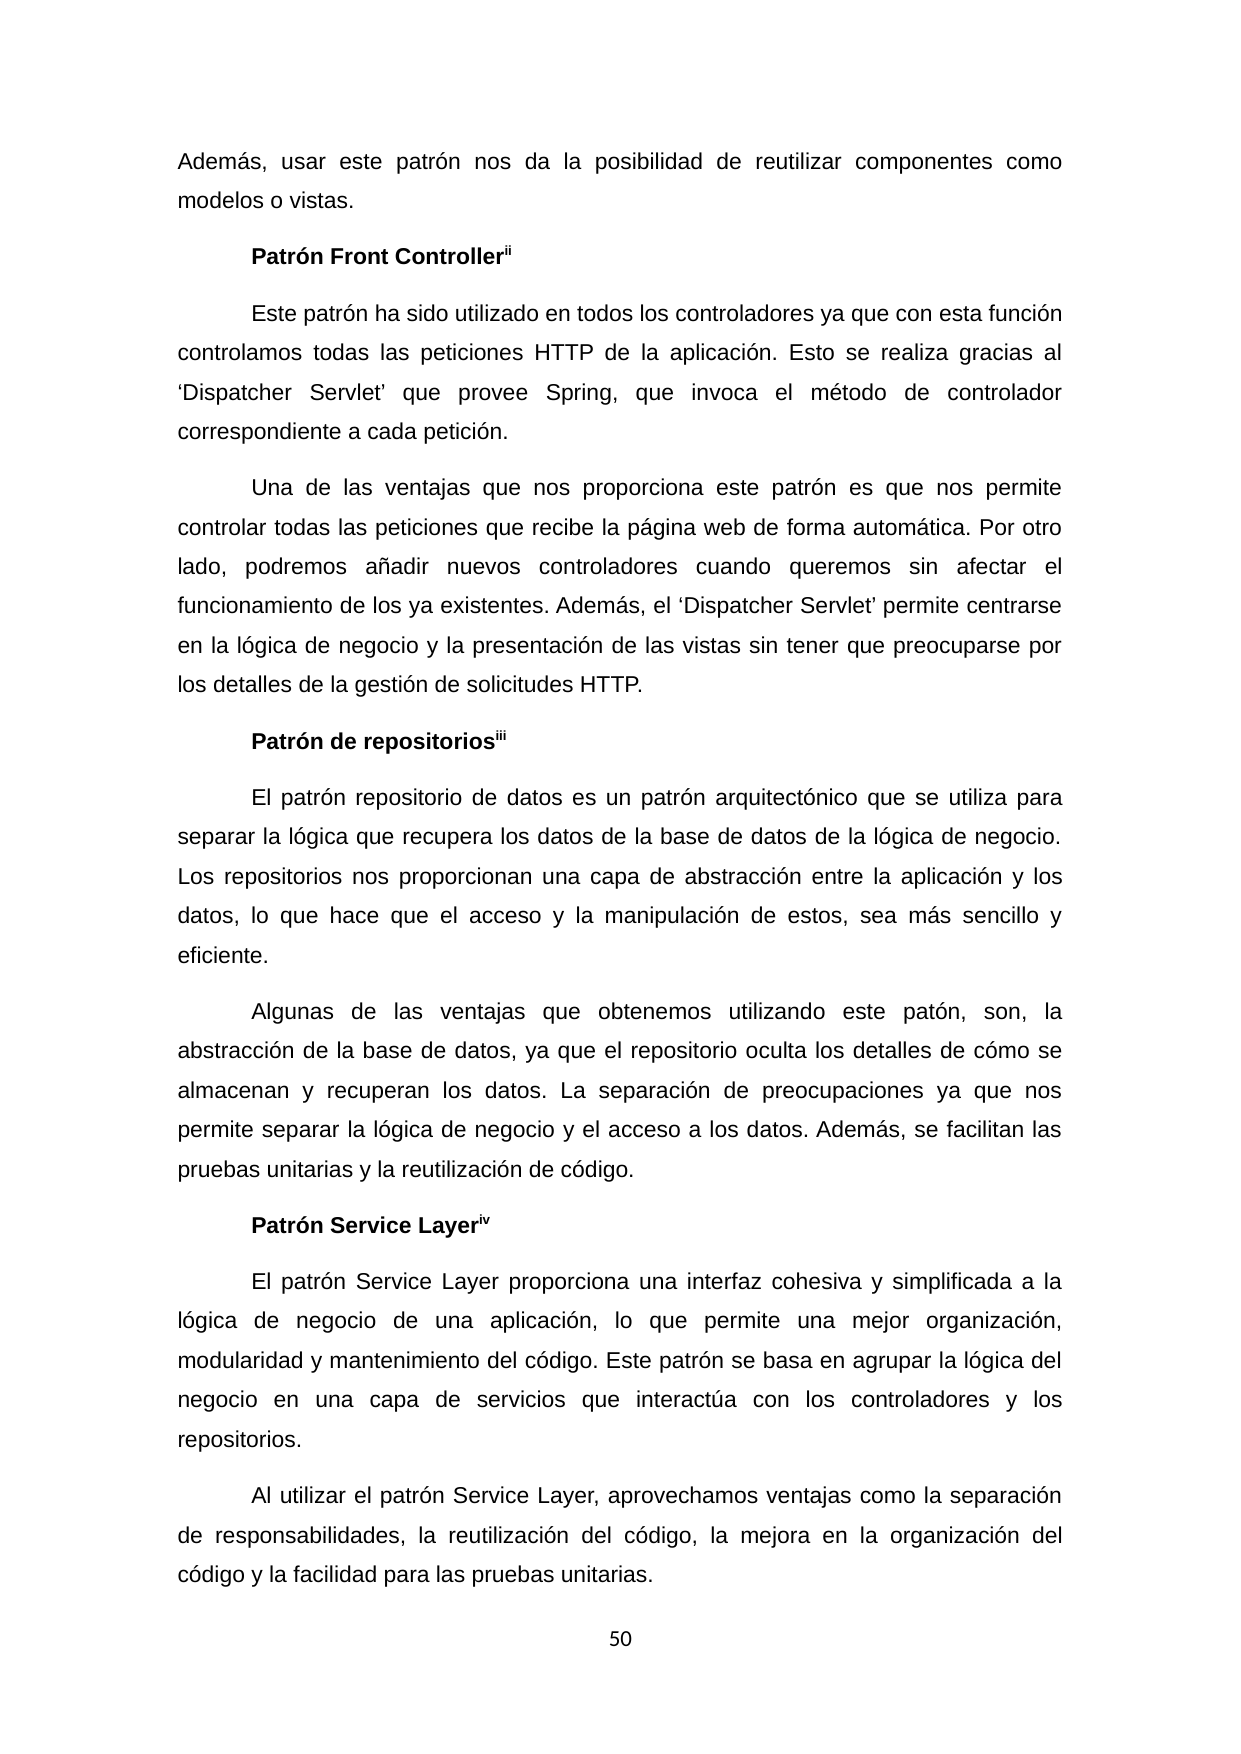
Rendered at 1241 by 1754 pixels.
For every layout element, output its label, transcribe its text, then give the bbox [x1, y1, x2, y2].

text El patrón repositorio de datos es un patrón arquitectónico que se utiliza para separar la lógica que recupera los datos de la base de datos de la lógica de negocio. Los repositorios nos proporcionan una capa de abstracción entre la aplicación y los datos, lo que hace que el acceso y la manipulación de estos, sea más sencillo y eficiente. [177, 784, 1063, 968]
text Al utilizar el patrón Service Layer, aprovechamos ventajas como la separación de responsabilidades, la reutilización del código, la mejora en la organización del código y la facilidad para las pruebas unitarias. [177, 1482, 1063, 1587]
text Patrón de repositorios [177, 728, 1063, 754]
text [177, 148, 1063, 213]
text Una de las ventajas que nos proporciona este patrón es que nos permite controlar todas las peticiones que recibe la página web de forma automática. Por otro lado, podremos añadir nuevos controladores cuando queremos sin afectar el funcionamiento de los ya existentes. Además, el ‘Dispatcher Servlet’ permite centrarse en la lógica de negocio y la presentación de las vistas sin tener que preocuparse por los detalles de la gestión de solicitudes HTTP. [177, 474, 1063, 698]
text Este patrón ha sido utilizado en todos los controladores ya que con esta función controlamos todas las peticiones HTTP de la aplicación. Esto se realiza gracias al ‘Dispatcher Servlet’ que provee Spring, que invoca el método de controlador correspondiente a cada petición. [177, 299, 1063, 444]
text Patrón Front Controller [177, 243, 1063, 270]
text El patrón Service Layer proporciona una interfaz cohesiva y simplificada a la lógica de negocio de una aplicación, lo que permite una mejor organización, modularidad y mantenimiento del código. Este patrón se basa en agrupar la lógica del negocio en una capa de servicios que interactúa con los controladores y los repositorios. [177, 1268, 1063, 1452]
text Algunas de las ventajas que obtenemos utilizando este patón, son, la abstracción de la base de datos, ya que el repositorio oculta los detalles de cómo se almacenan y recuperan los datos. La separación de preocupaciones ya que nos permite separar la lógica de negocio y el acceso a los datos. Además, se facilitan las pruebas unitarias y la reutilización de código. [177, 998, 1063, 1182]
text Patrón Service Layer [177, 1212, 1063, 1238]
